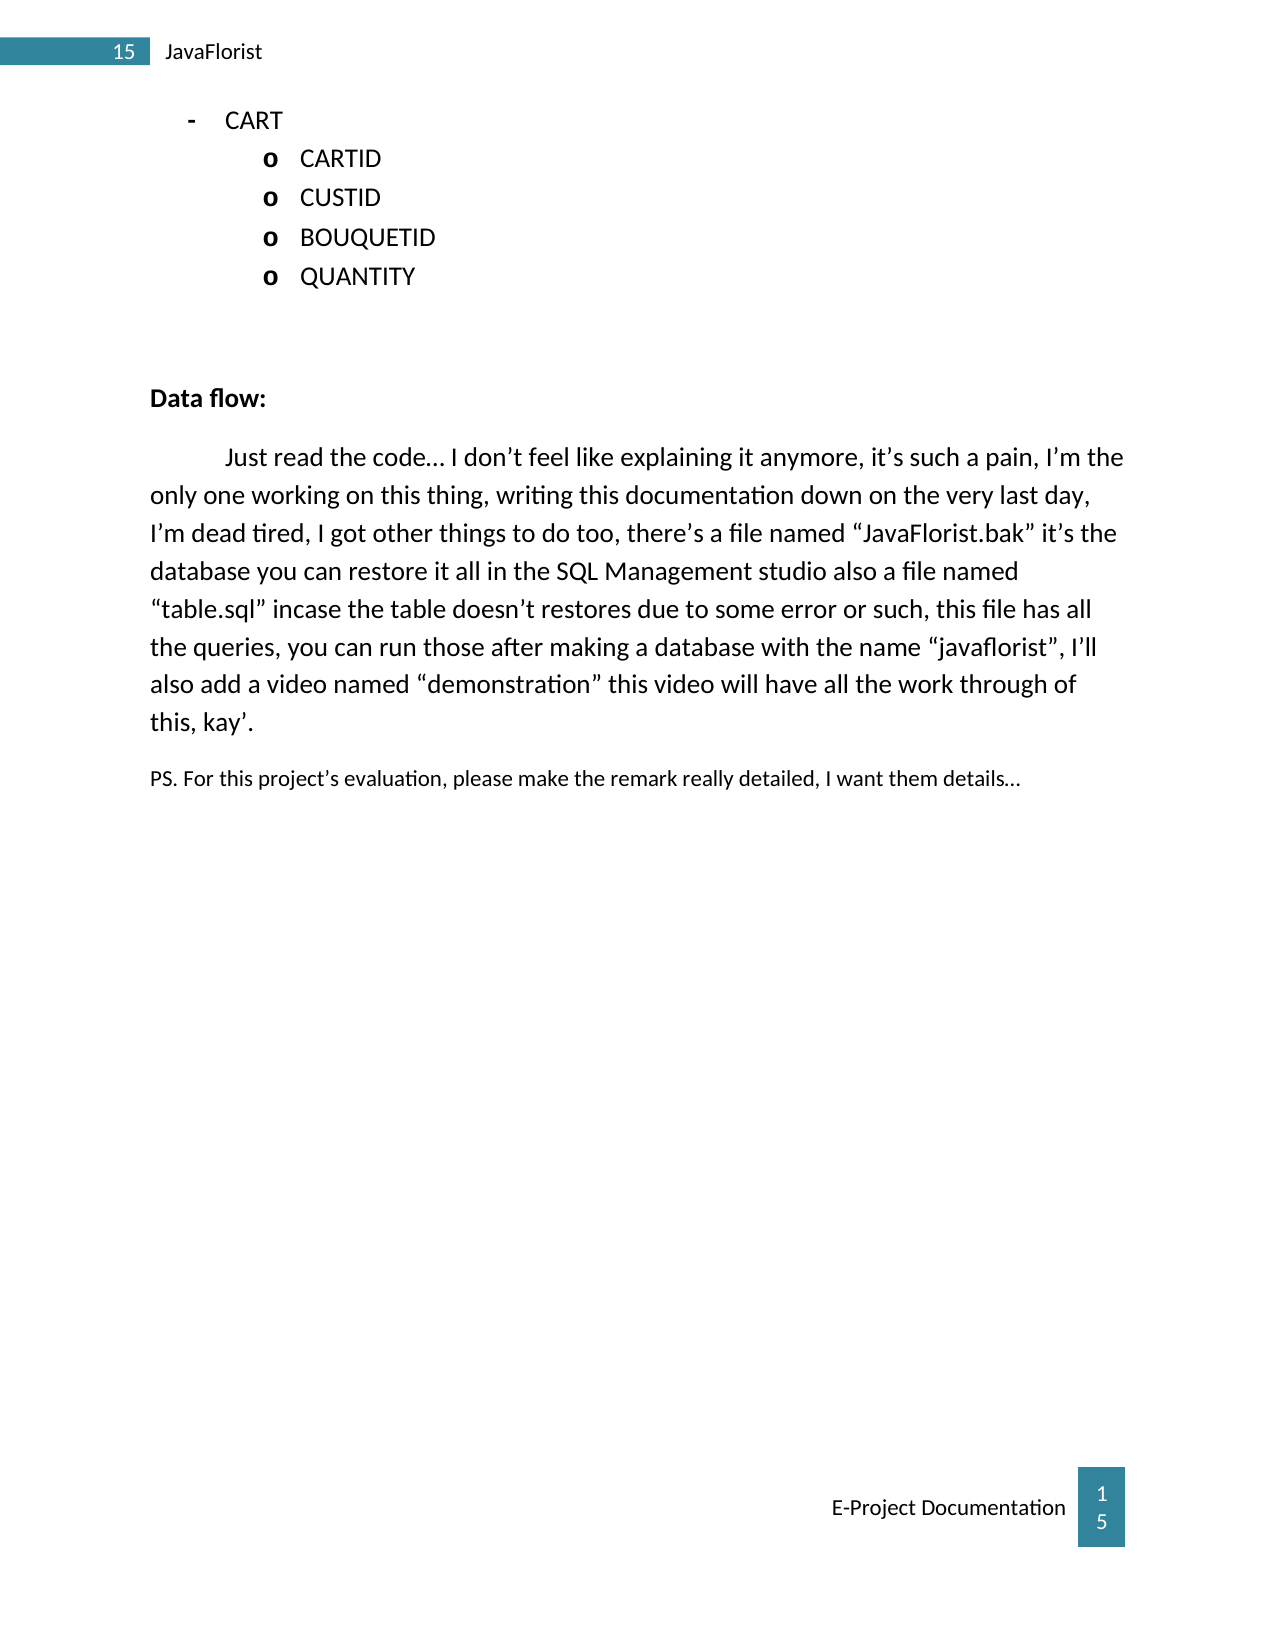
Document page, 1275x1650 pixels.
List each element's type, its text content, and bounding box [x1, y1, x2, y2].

text Just read the code… I don’t feel like explaining it anymore, it’s such a pain, I’m the only one working on this thing, writing this documentation down on the very last day, I’m dead tired, I got other things to do too, there’s a file named “JavaFlorist.bak” it’s the database you can restore it all in the SQL Management studio also a file named “table.sql” incase the table doesn’t restores due to some error or such, this file has all the queries, you can run those after making a database with the name “javaflorist”, I’ll also add a video named “demonstration” this video will have all the work through of this, kay’. [150, 440, 1125, 739]
list BOUQUETID [262, 220, 1125, 254]
list CARTID [262, 141, 1125, 175]
text PS. For this project’s evaluation, please make the remark really detailed, I want them details… [150, 764, 1125, 792]
list CART [187, 103, 1125, 136]
text Data flow: [150, 381, 1125, 414]
list CUSTID [262, 180, 1125, 215]
list QUANTITY [262, 259, 1125, 294]
